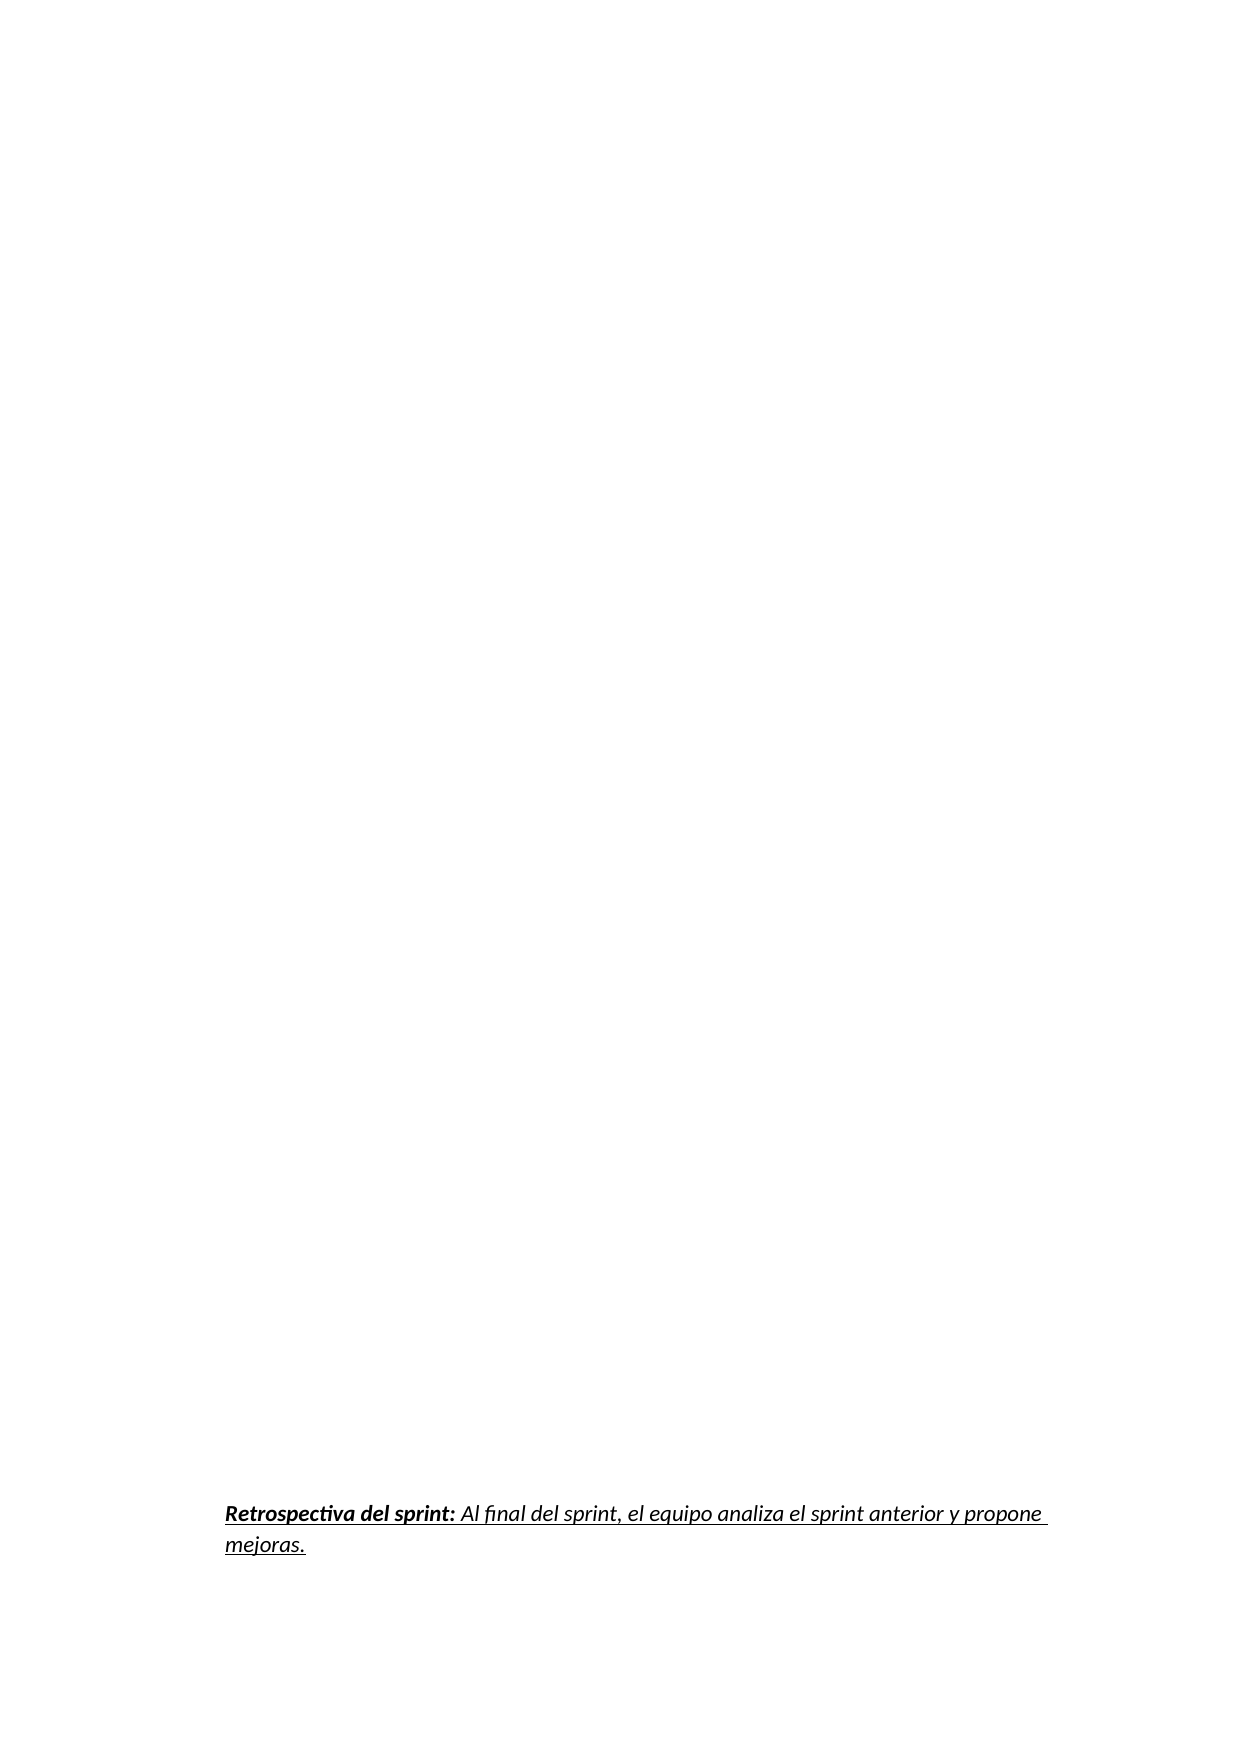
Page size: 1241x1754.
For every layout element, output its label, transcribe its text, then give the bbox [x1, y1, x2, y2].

list Retrospectiva del sprint: Al final del sprint, el equipo analiza el sprint anterior y propone mejoras. [225, 1499, 1090, 1558]
